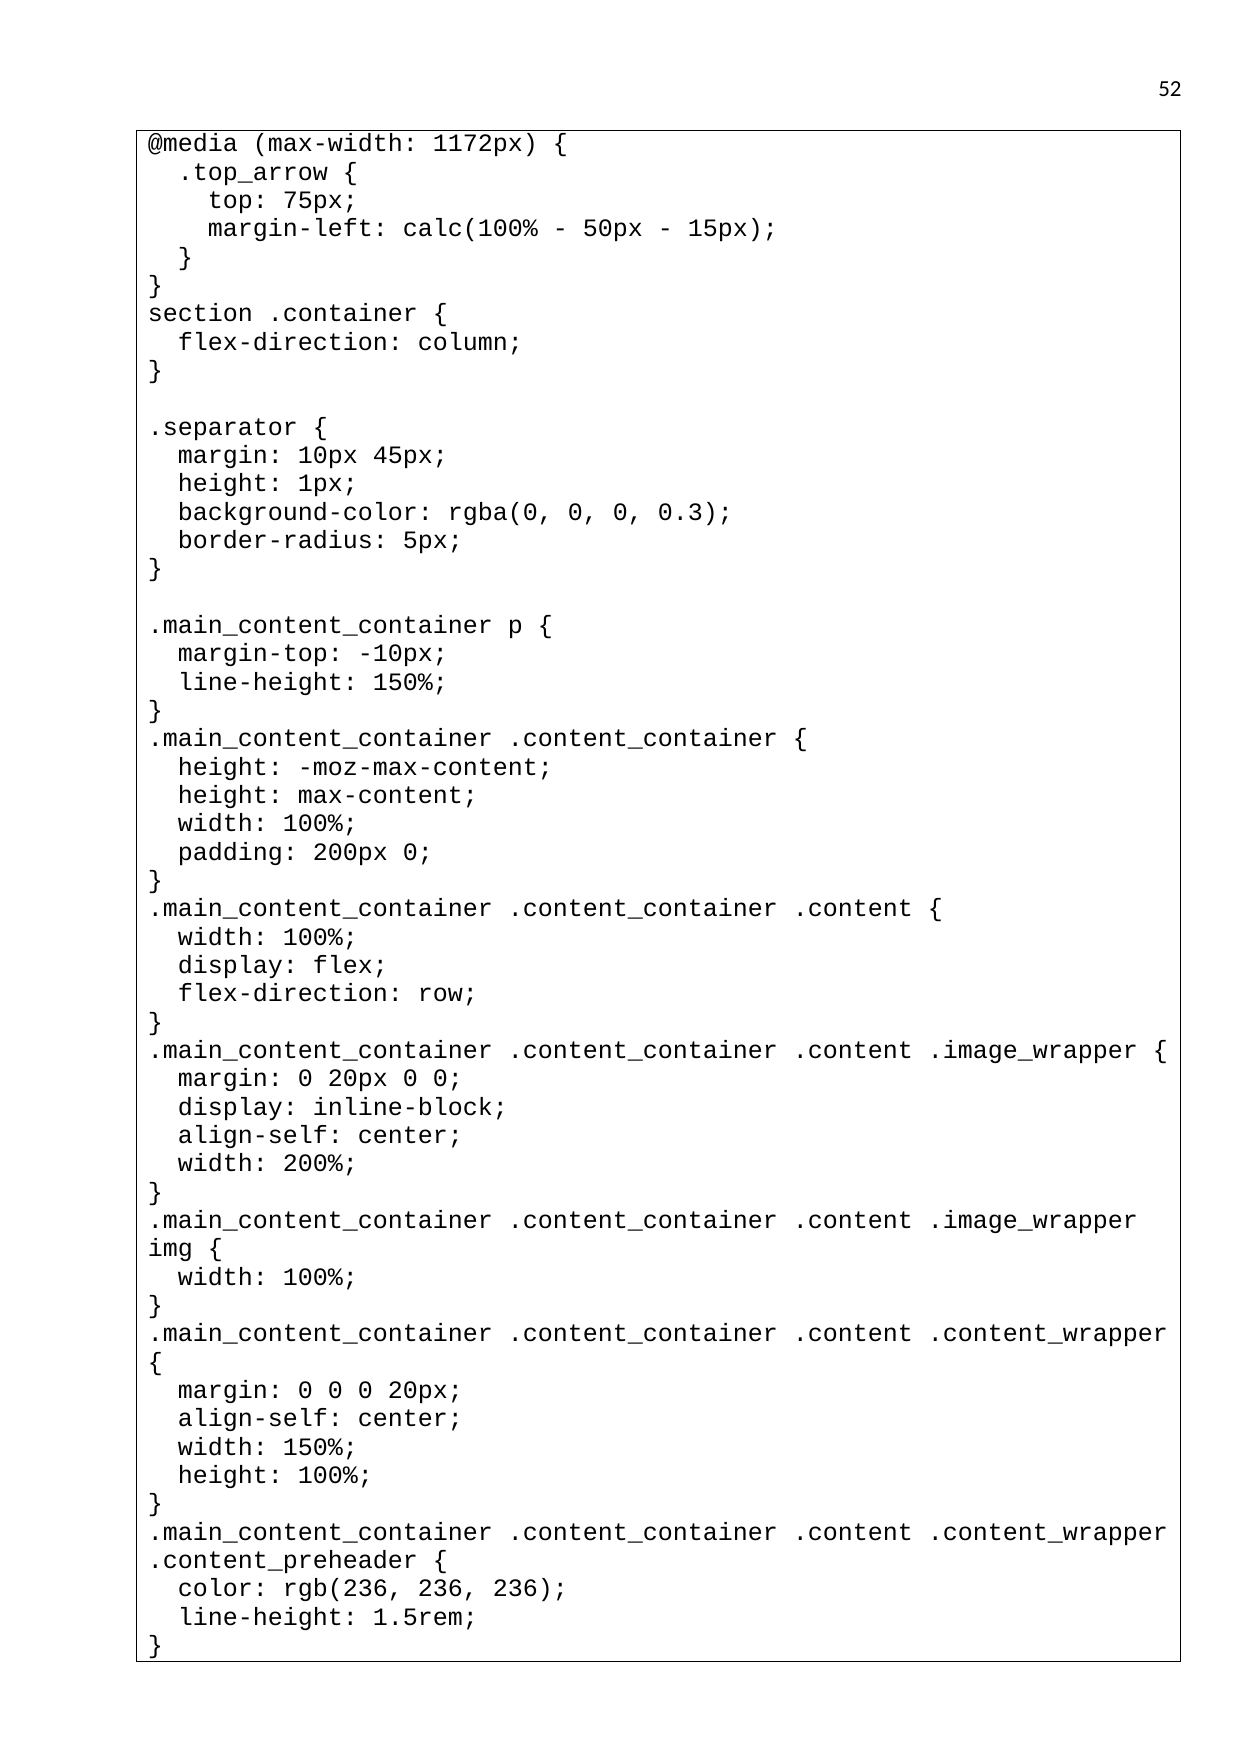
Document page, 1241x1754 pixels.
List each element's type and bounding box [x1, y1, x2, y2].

table_header [137, 131, 1180, 1661]
